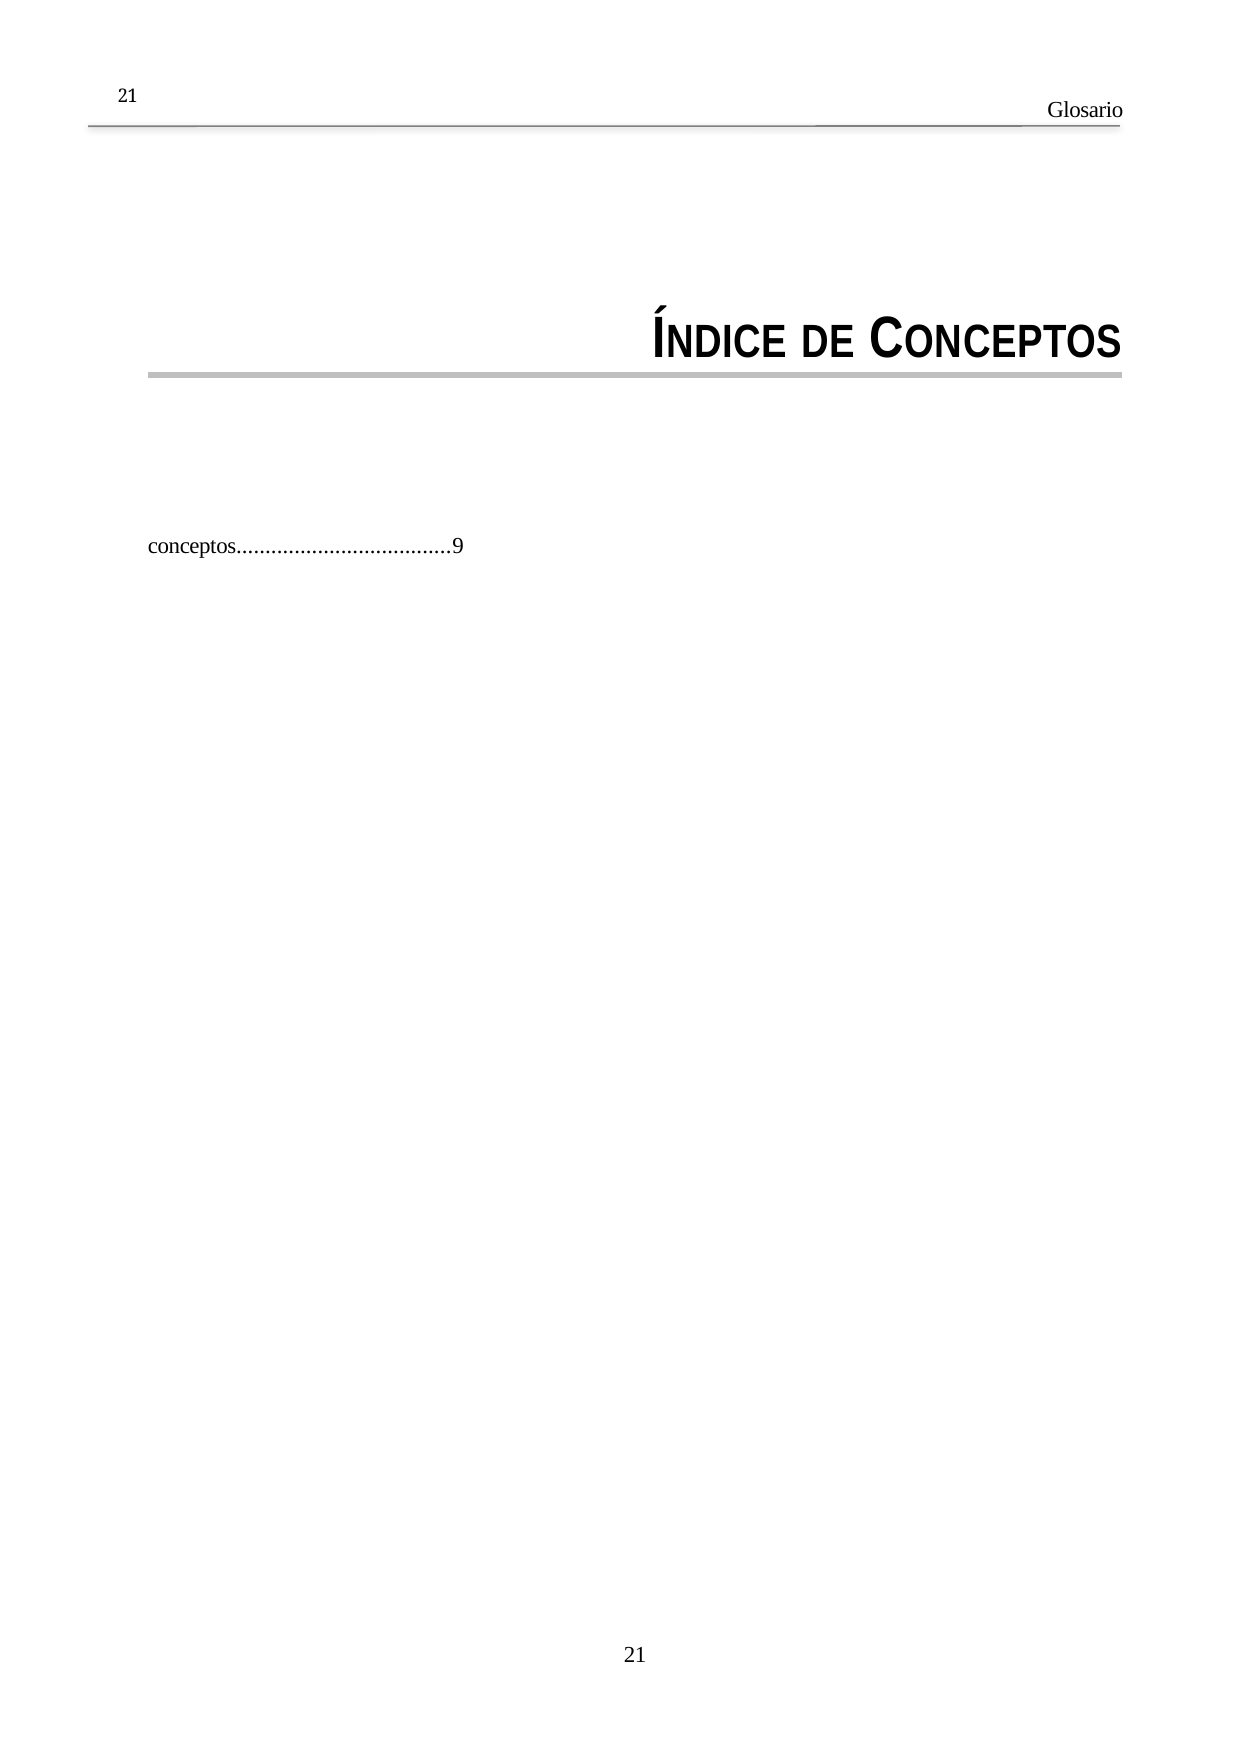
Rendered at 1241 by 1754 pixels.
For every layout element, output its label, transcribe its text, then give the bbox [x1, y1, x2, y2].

subtitle Índice de Conceptos [148, 302, 1122, 372]
text conceptos 9 [148, 532, 635, 558]
